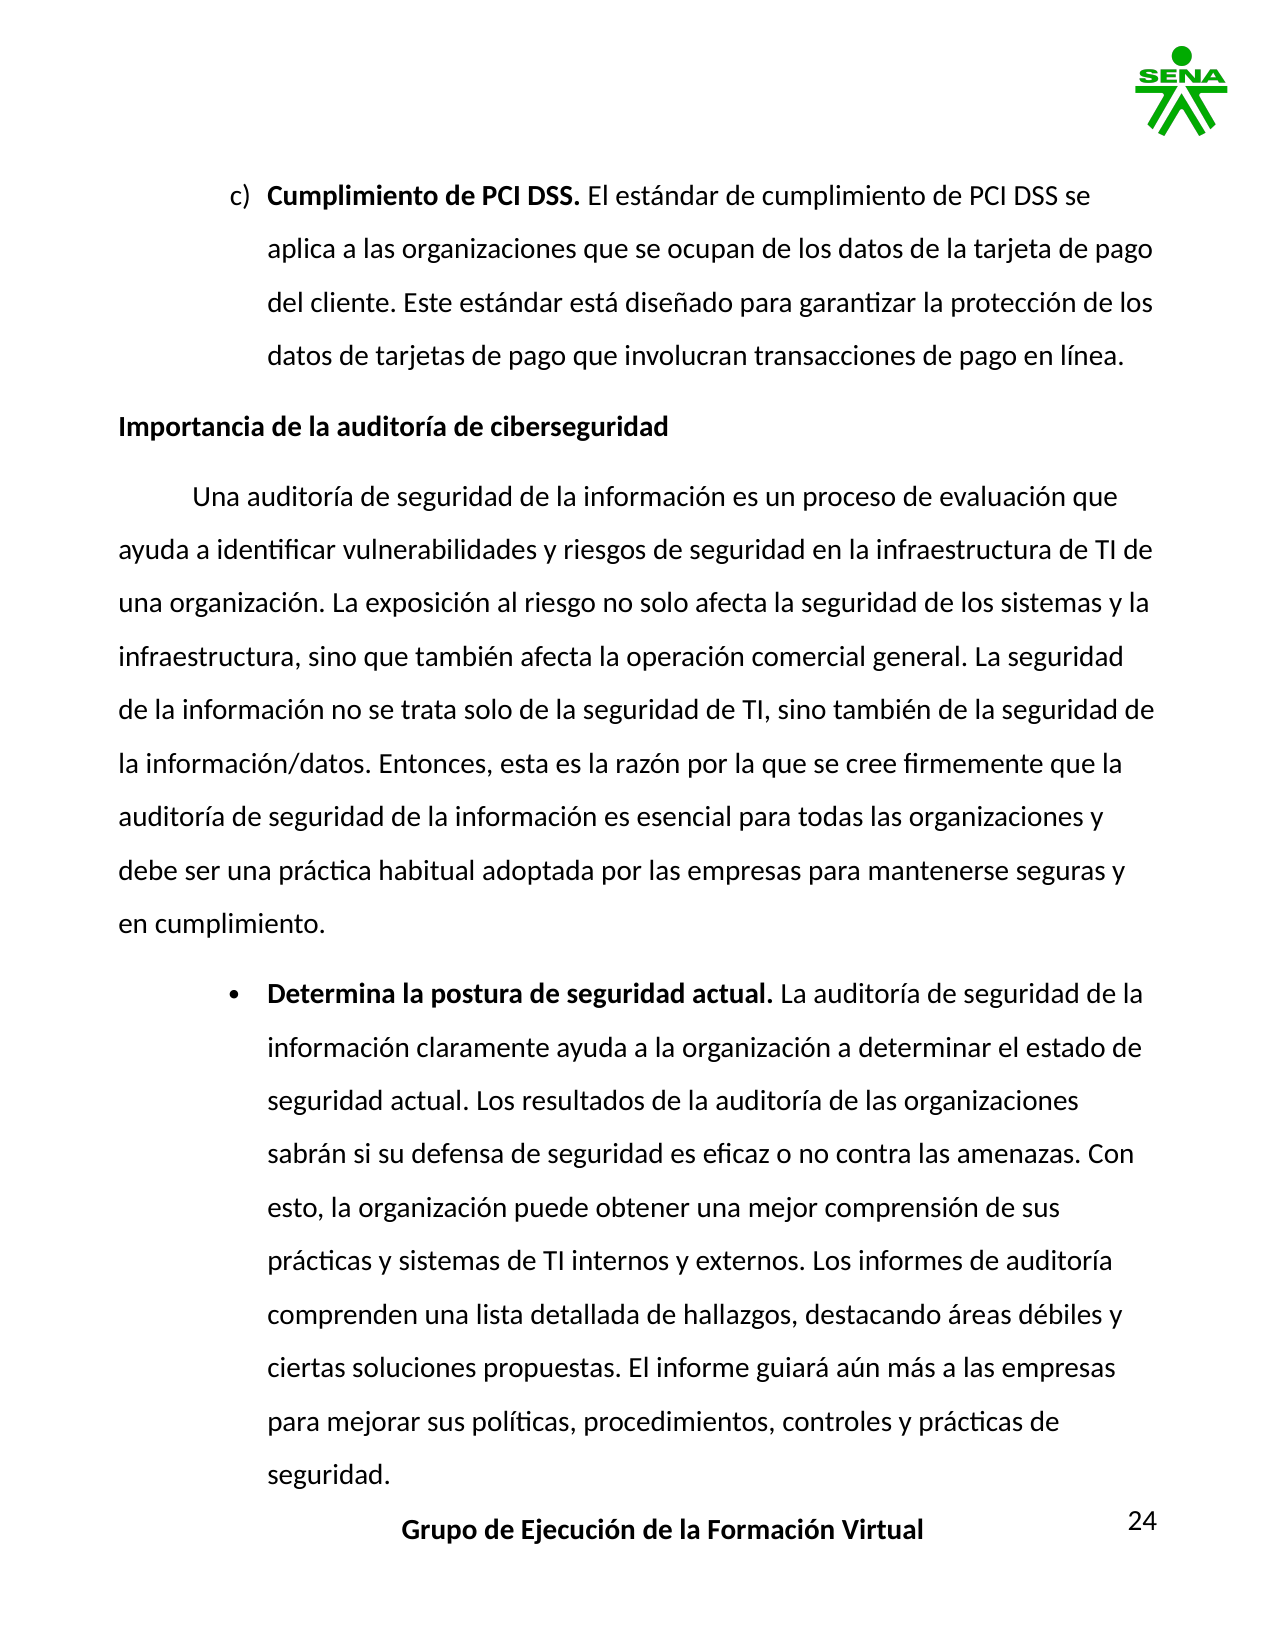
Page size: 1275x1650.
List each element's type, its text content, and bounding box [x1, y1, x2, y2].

list Cumplimiento de PCI DSS. El estándar de cumplimiento de PCI DSS se aplica a las organizaciones que se ocupan de los datos de la tarjeta de pago del cliente. Este estándar está diseñado para garantizar la protección de los datos de tarjetas de pago que involucran transacciones de pago en línea. [229, 177, 1157, 373]
list Determina la postura de seguridad actual. La auditoría de seguridad de la información claramente ayuda a la organización a determinar el estado de seguridad actual. Los resultados de la auditoría de las organizaciones sabrán si su defensa de seguridad es eficaz o no contra las amenazas. Con esto, la organización puede obtener una mejor comprensión de sus prácticas y sistemas de TI internos y externos. Los informes de auditoría comprenden una lista detallada de hallazgos, destacando áreas débiles y ciertas soluciones propuestas. El informe guiará aún más a las empresas para mejorar sus políticas, procedimientos, controles y prácticas de seguridad. [229, 975, 1157, 1492]
picture [1135, 46, 1228, 136]
text Una auditoría de seguridad de la información es un proceso de evaluación que ayuda a identificar vulnerabilidades y riesgos de seguridad en la infraestructura de TI de una organización. La exposición al riesgo no solo afecta la seguridad de los sistemas y la infraestructura, sino que también afecta la operación comercial general. La seguridad de la información no se trata solo de la seguridad de TI, sino también de la seguridad de la información/datos. Entonces, esta es la razón por la que se cree firmemente que la auditoría de seguridad de la información es esencial para todas las organizaciones y debe ser una práctica habitual adoptada por las empresas para mantenerse seguras y en cumplimiento. [118, 478, 1157, 941]
text Importancia de la auditoría de ciberseguridad [118, 408, 1157, 443]
